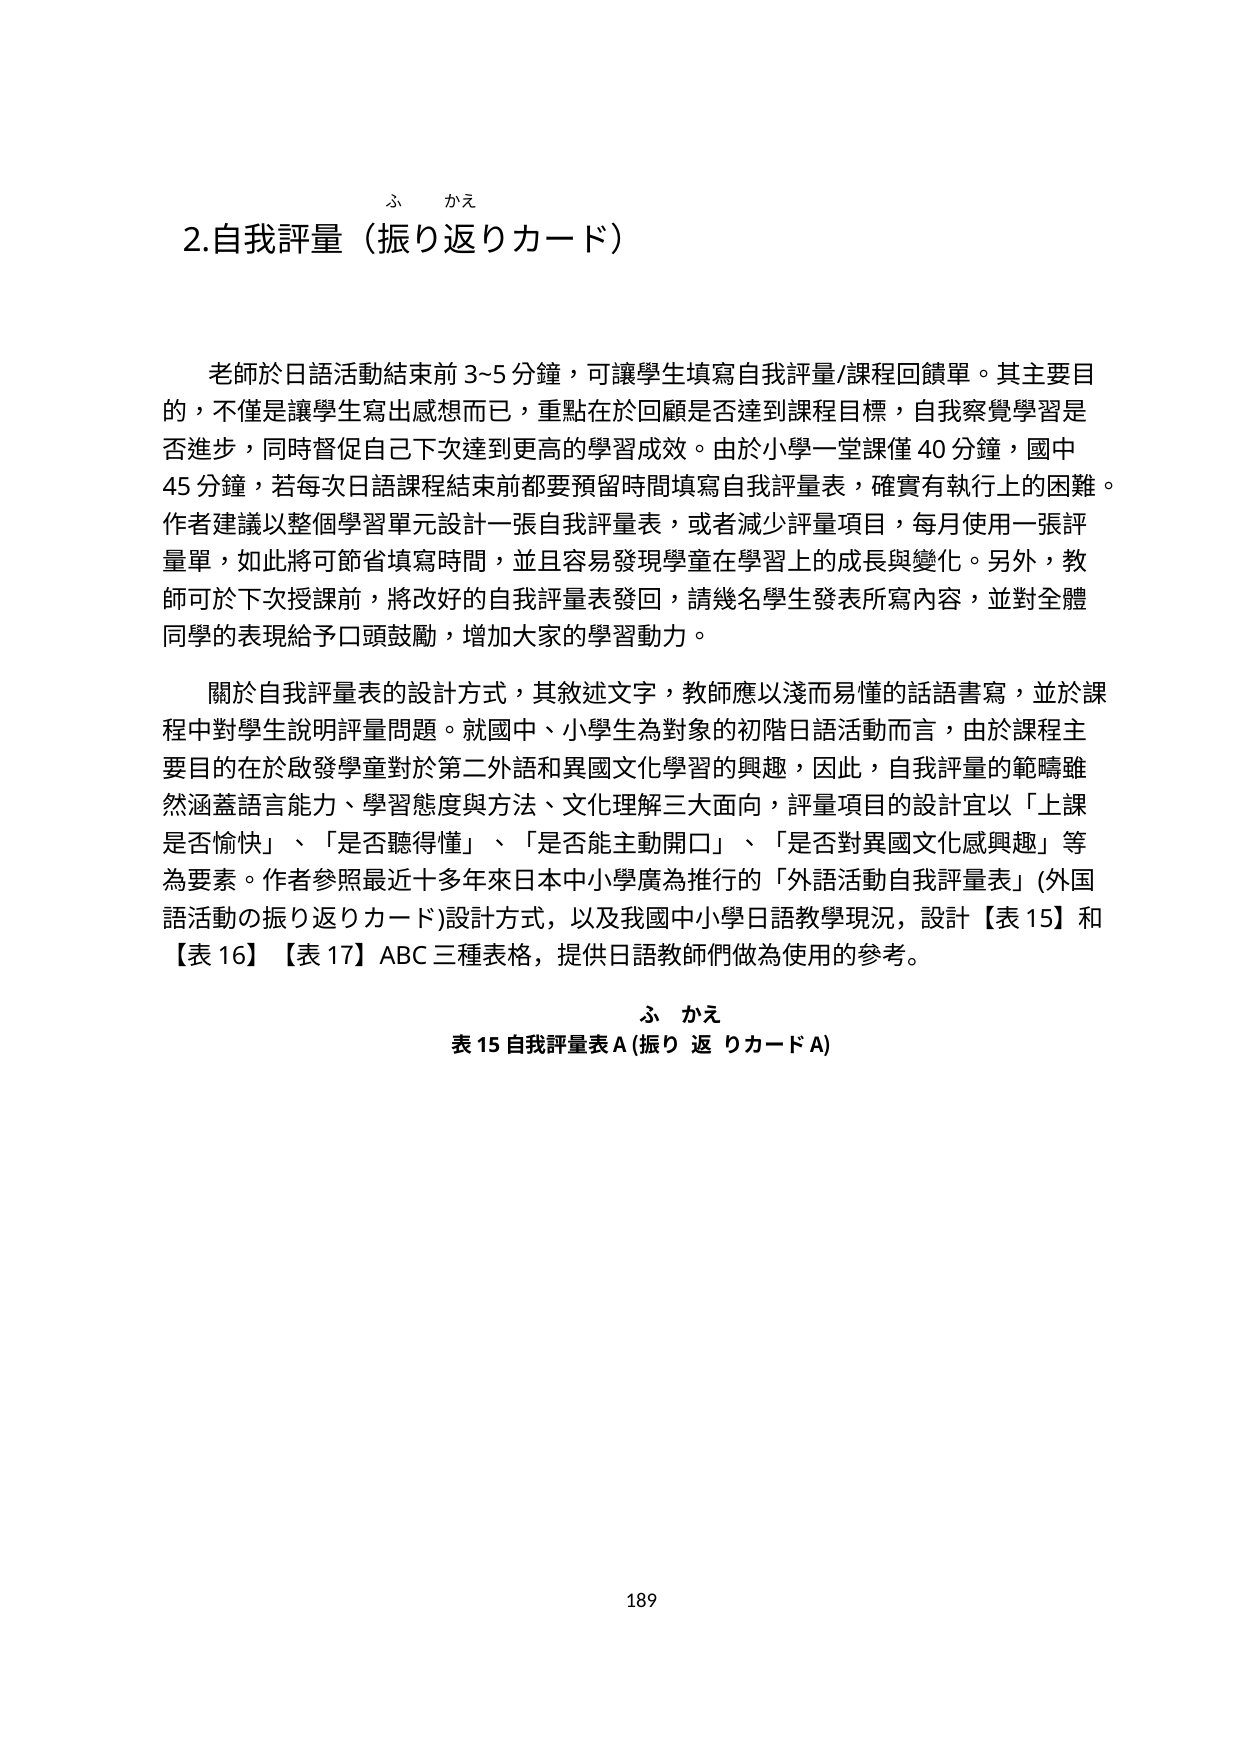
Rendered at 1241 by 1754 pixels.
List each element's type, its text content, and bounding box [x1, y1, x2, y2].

subtitle 2.自我評量（りりカード） [162, 187, 1107, 262]
text 關於自我評量表的設計方式，其敘述文字，教師應以淺而易懂的話語書寫，並於課程中對學生說明評量問題。就國中、小學生為對象的初階日語活動而言，由於課程主要目的在於啟發學童對於第二外語和異國文化學習的興趣，因此，自我評量的範疇雖然涵蓋語言能力、學習態度與方法、文化理解三大面向，評量項目的設計宜以「上課是否愉快」、「是否聽得懂」、「是否能主動開口」、「是否對異國文化感興趣」等為要素。作者參照最近十多年來日本中小學廣為推行的「外語活動自我評量表」(外国語活動の振り返りカード)設計方式，以及我國中小學日語教學現況，設計【表15】和【表16】【表17】ABC三種表格，提供日語教師們做為使用的參考。 [162, 672, 1107, 972]
text 表15 自我評量表A (りりカードA) [162, 991, 1107, 1066]
text 老師於日語活動結束前3~5分鐘，可讓學生填寫自我評量/課程回饋單。其主要目的，不僅是讓學生寫出感想而已，重點在於回顧是否達到課程目標，自我察覺學習是否進步，同時督促自己下次達到更高的學習成效。由於小學一堂課僅40分鐘，國中45分鐘，若每次日語課程結束前都要預留時間填寫自我評量表，確實有執行上的困難。作者建議以整個學習單元設計一張自我評量表，或者減少評量項目，每月使用一張評量單，如此將可節省填寫時間，並且容易發現學童在學習上的成長與變化。另外，教師可於下次授課前，將改好的自我評量表發回，請幾名學生發表所寫內容，並對全體同學的表現給予口頭鼓勵，增加大家的學習動力。 [162, 354, 1107, 654]
